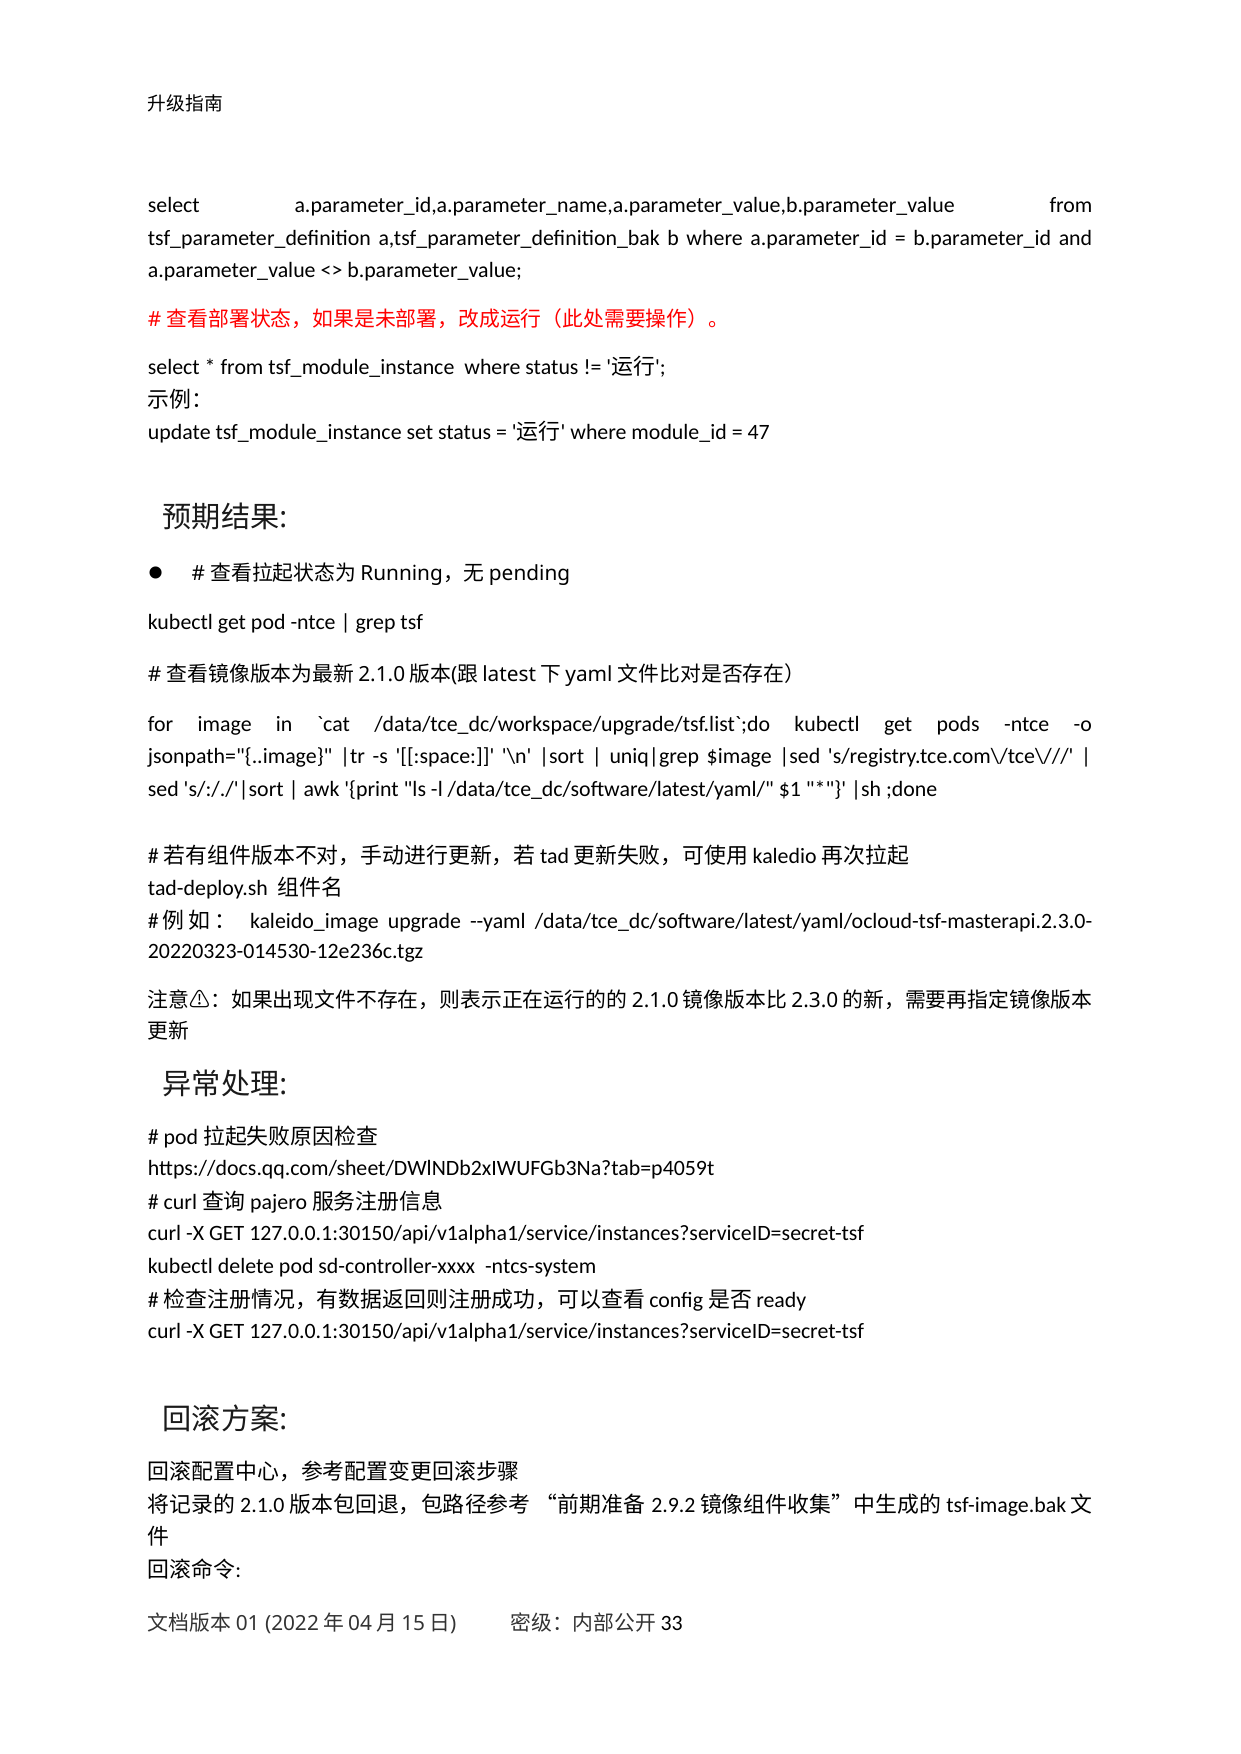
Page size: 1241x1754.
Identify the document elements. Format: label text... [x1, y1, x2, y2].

text kubectl delete pod sd-controller-xxxx -ntcs-system [148, 1249, 1093, 1281]
text 回滚方案: [162, 1395, 1093, 1438]
text 预期结果: [162, 494, 1093, 536]
text # 检查注册情况，有数据返回则注册成功，可以查看config 是否ready [148, 1281, 1093, 1314]
text # 查看部署状态，如果是未部署，改成运行（此处需要操作）。 [148, 302, 1093, 333]
text update tsf_module_instance set status = '运行' where module_id = 47 [148, 414, 1093, 446]
text tad-deploy.sh 组件名 [148, 870, 1093, 902]
text 注意⚠️：如果出现文件不存在，则表示正在运行的的2.1.0镜像版本比2.3.0的新，需要再指定镜像版本更新 [148, 983, 1093, 1044]
text select * from tsf_module_instance where status != '运行'; [148, 349, 1093, 381]
text 回滚命令: [148, 1551, 1093, 1584]
text # 若有组件版本不对，手动进行更新，若tad更新失败，可使用kaledio 再次拉起 [148, 837, 1093, 870]
text # 查看镜像版本为最新2.1.0版本(跟latest下yaml 文件比对是否存在） [148, 657, 1093, 688]
text 将记录的2.1.0版本包回退，包路径参考 “前期准备 2.9.2镜像组件收集”中生成的tsf-image.bak文件 [148, 1486, 1093, 1551]
text 异常处理: [162, 1060, 1093, 1103]
text kubectl get pod -ntce | grep tsf [148, 606, 1093, 638]
text 示例： [148, 381, 1093, 414]
text 回滚配置中心，参考配置变更回滚步骤 [148, 1454, 1093, 1486]
text # pod 拉起失败原因检查 [148, 1119, 1093, 1151]
list # 查看拉起状态为Running，无pending [148, 556, 1093, 586]
text #例如： kaleido_image upgrade --yaml /data/tce_dc/software/latest/yaml/ocloud-tsf-masterapi.2.3.0-20220323-014530-12e236c.tgz [148, 902, 1093, 967]
text curl -X GET 127.0.0.1:30150/api/v1alpha1/service/instances?serviceID=secret-tsf [148, 1216, 1093, 1249]
text for image in `cat /data/tce_dc/workspace/upgrade/tsf.list`;do kubectl get pods -ntce -o jsonpath="{..image}" |tr -s '[[:space:]]' '\n' |sort | uniq|grep $image |sed 's/registry.tce.com\/tce\///' |sed 's/:/./'|sort | awk '{print "ls -l /data/tce_dc/software/latest/yaml/" $1 "*"}' |sh ;done [148, 707, 1093, 805]
text select a.parameter_id,a.parameter_name,a.parameter_value,b.parameter_value from tsf_parameter_definition a,tsf_parameter_definition_bak b where a.parameter_id = b.parameter_id and a.parameter_value <> b.parameter_value; [148, 188, 1093, 286]
text # curl 查询pajero 服务注册信息 [148, 1184, 1093, 1216]
text curl -X GET 127.0.0.1:30150/api/v1alpha1/service/instances?serviceID=secret-tsf [148, 1314, 1093, 1346]
text https://docs.qq.com/sheet/DWlNDb2xIWUFGb3Na?tab=p4059t [148, 1151, 1093, 1184]
